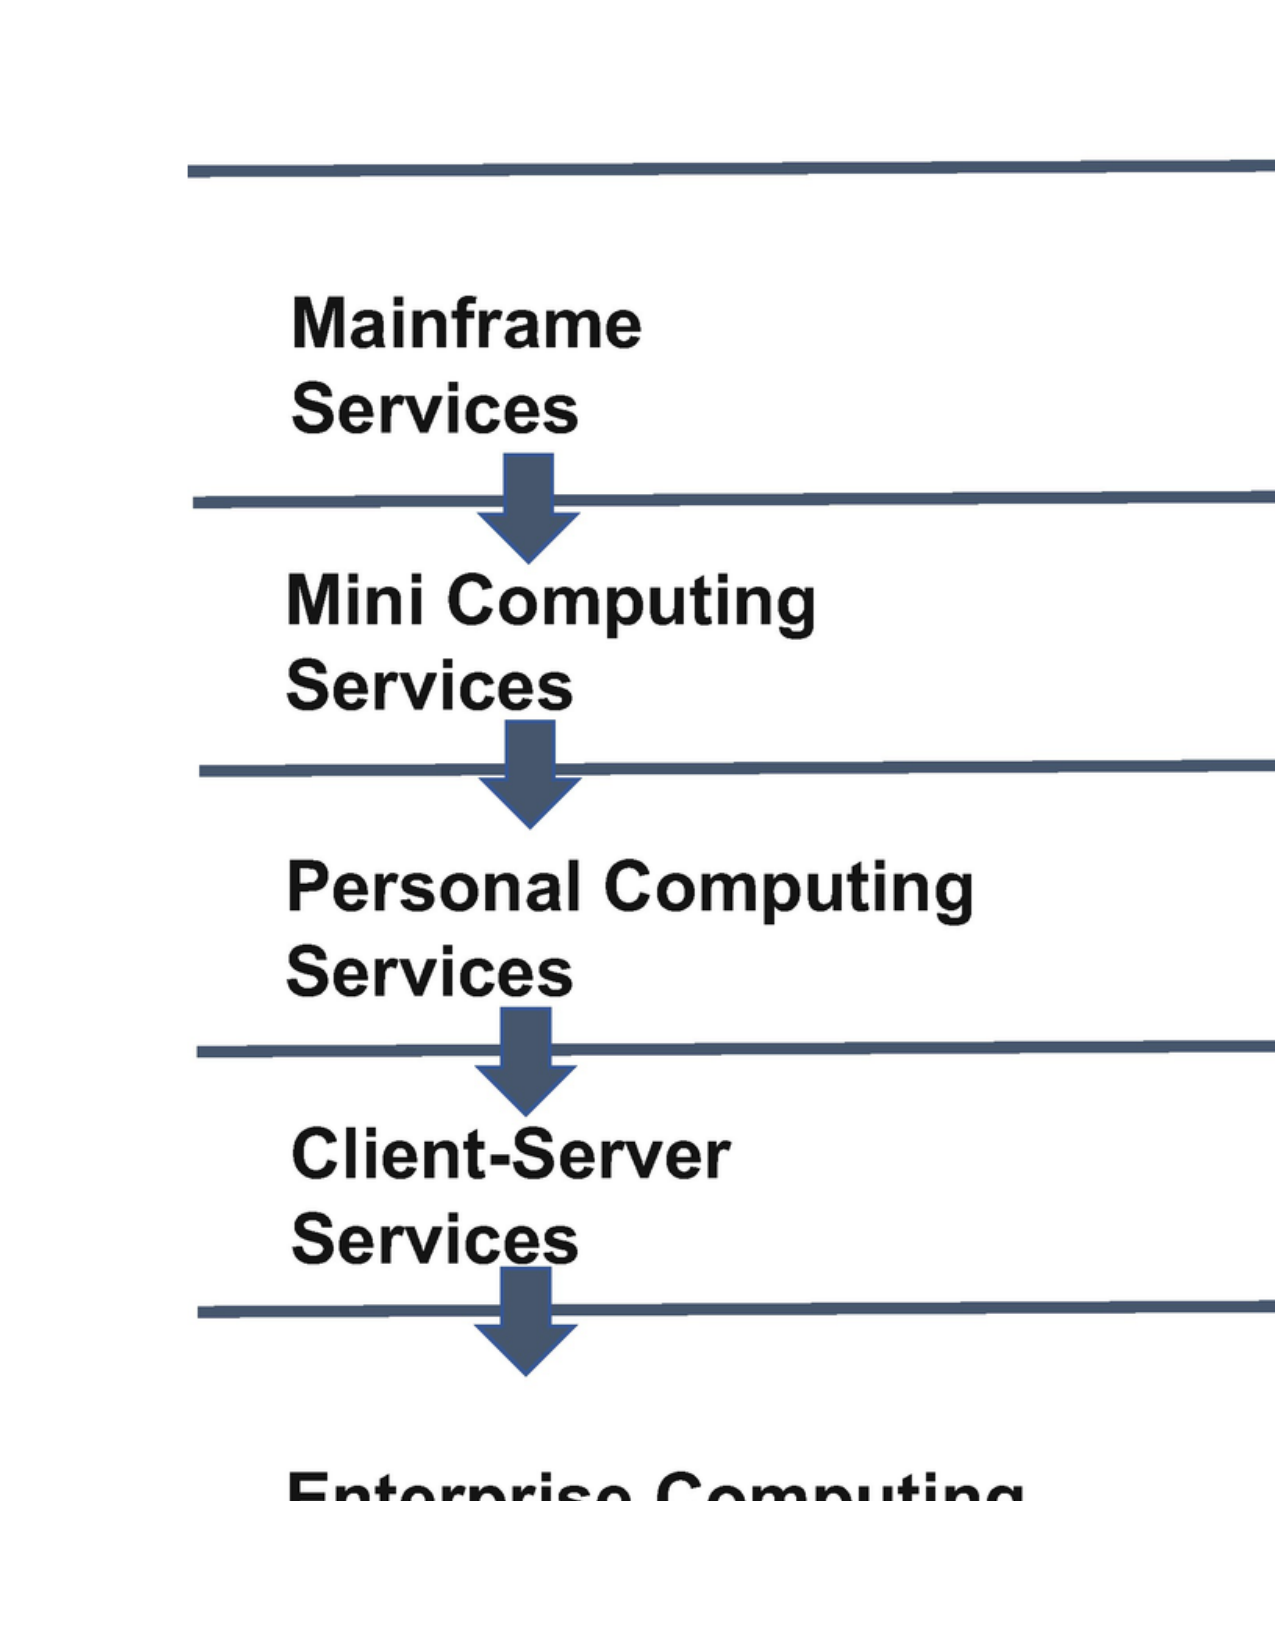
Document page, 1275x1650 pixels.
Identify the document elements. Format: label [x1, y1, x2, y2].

picture [187, 150, 1275, 1501]
